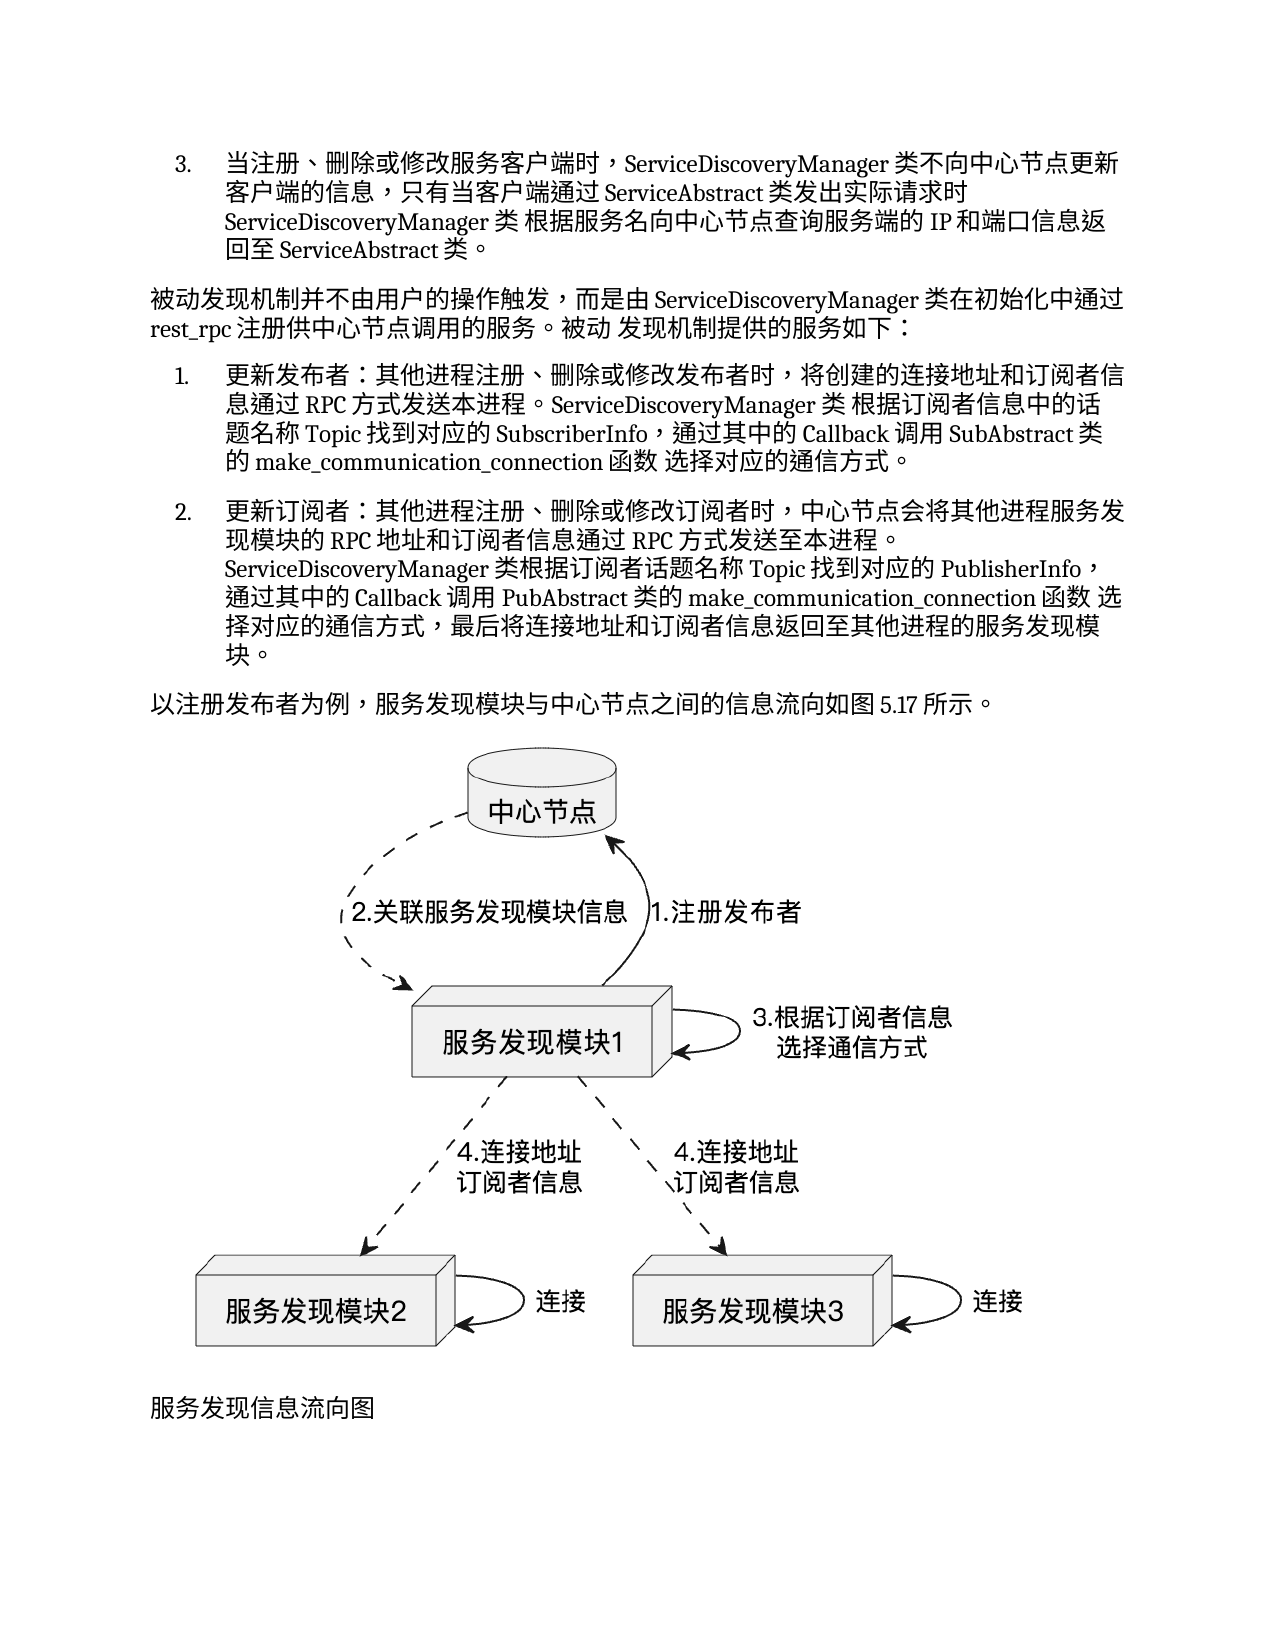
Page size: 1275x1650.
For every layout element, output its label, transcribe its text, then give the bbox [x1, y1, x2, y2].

list 当注册、删除或修改服务客户端时，ServiceDiscoveryManager类不向中心节点更新客户端的信息，只有当客户端通过ServiceAbstract类发出实际请求时ServiceDiscoveryManager类 根据服务名向中心节点查询服务端的IP和端口信息返回至ServiceAbstract类。 [175, 150, 1125, 265]
text 服务发现信息流向图 [150, 1395, 1125, 1424]
text 以注册发布者为例，服务发现模块与中心节点之间的信息流向如图5.17所示。 [150, 691, 1125, 720]
text 被动发现机制并不由用户的操作触发，而是由ServiceDiscoveryManager类在初始化中通过rest_rpc注册供中心节点调用的服务。被动 发现机制提供的服务如下： [150, 286, 1125, 343]
list 更新订阅者：其他进程注册、删除或修改订阅者时，中心节点会将其他进程服务发现模块的RPC地址和订阅者信息通过RPC方式发送至本进程。 ServiceDiscoveryManager类根据订阅者话题名称Topic找到对应的PublisherInfo，通过其中的Callback调用PubAbstract类的make_communication_connection函数 选择对应的通信方式，最后将连接地址和订阅者信息返回至其他进程的服务发现模块。 [175, 498, 1125, 670]
picture [168, 738, 1044, 1374]
list 更新发布者：其他进程注册、删除或修改发布者时，将创建的连接地址和订阅者信息通过RPC方式发送本进程。ServiceDiscoveryManager类 根据订阅者信息中的话题名称Topic找到对应的SubscriberInfo，通过其中的Callback调用SubAbstract类的make_communication_connection函数 选择对应的通信方式。 [175, 362, 1125, 477]
